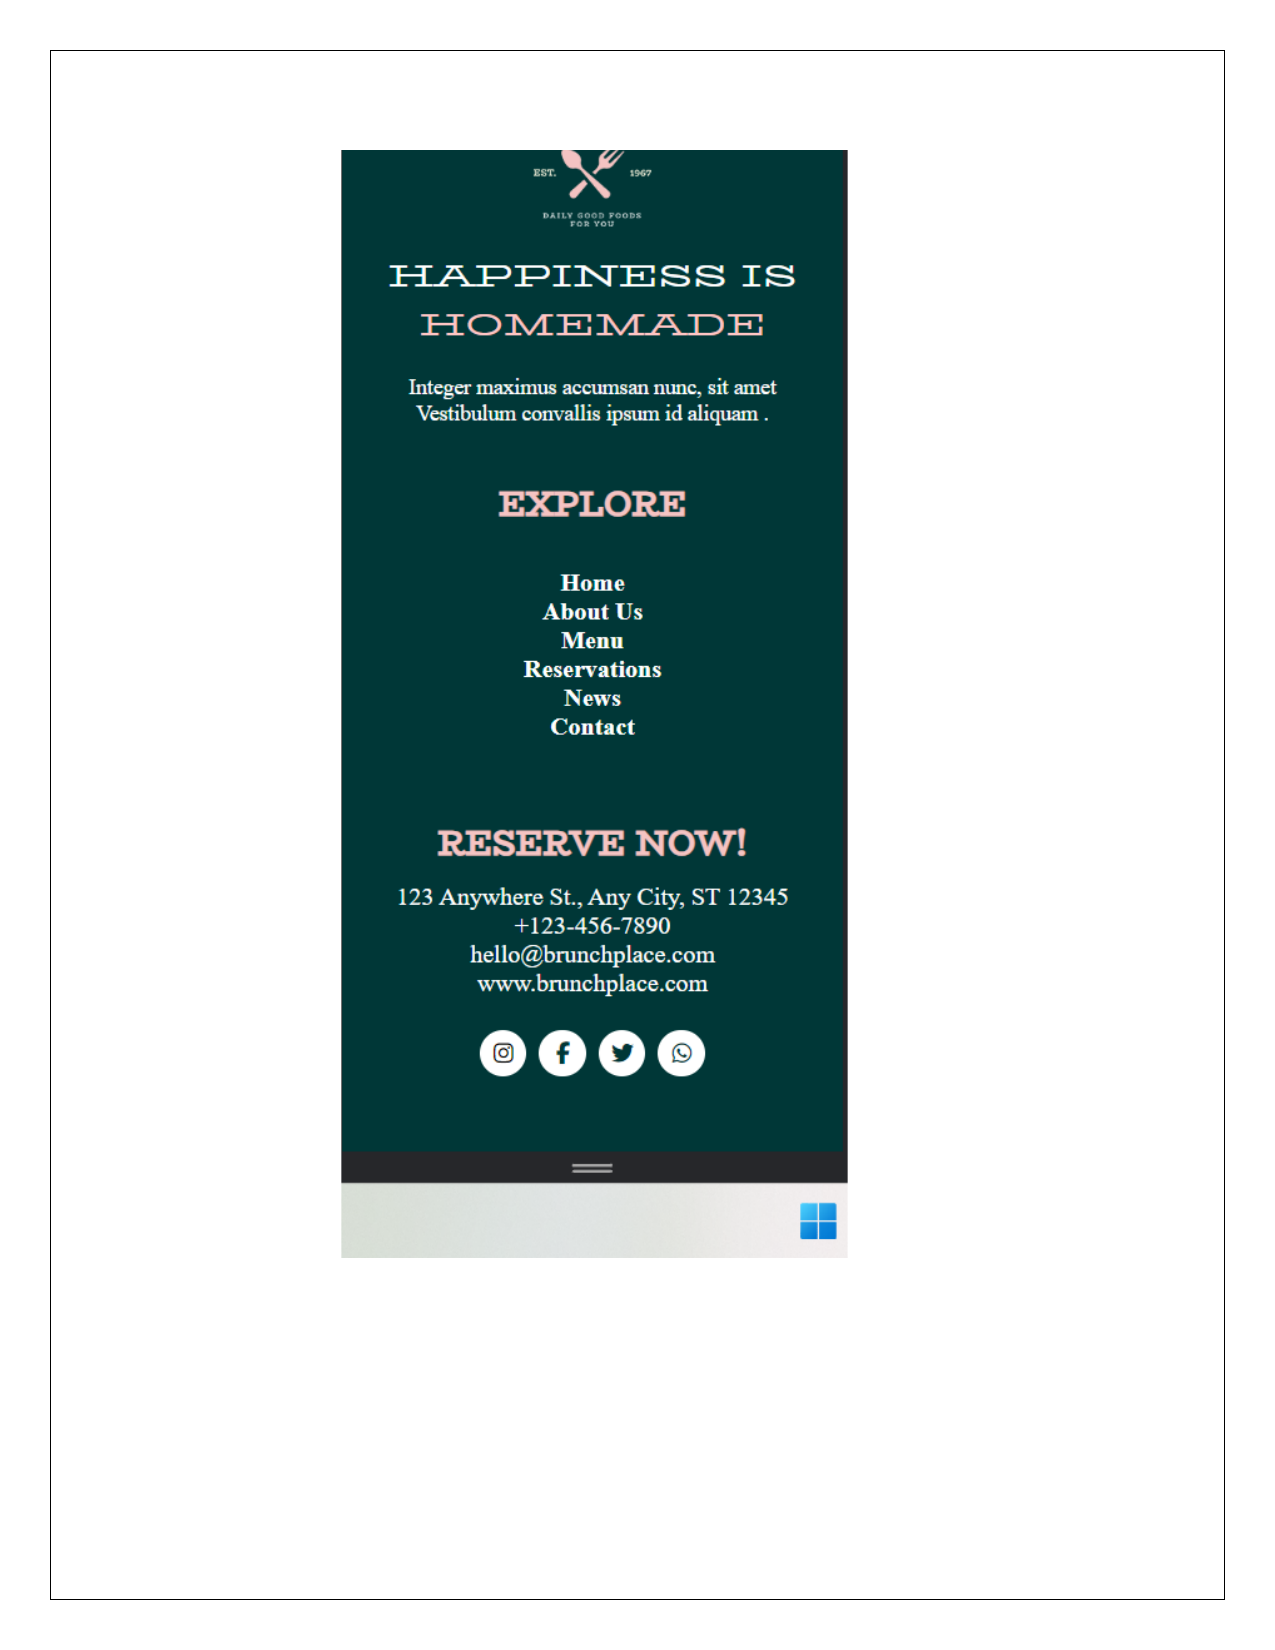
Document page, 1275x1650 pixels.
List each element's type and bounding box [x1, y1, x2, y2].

picture [341, 150, 848, 1258]
